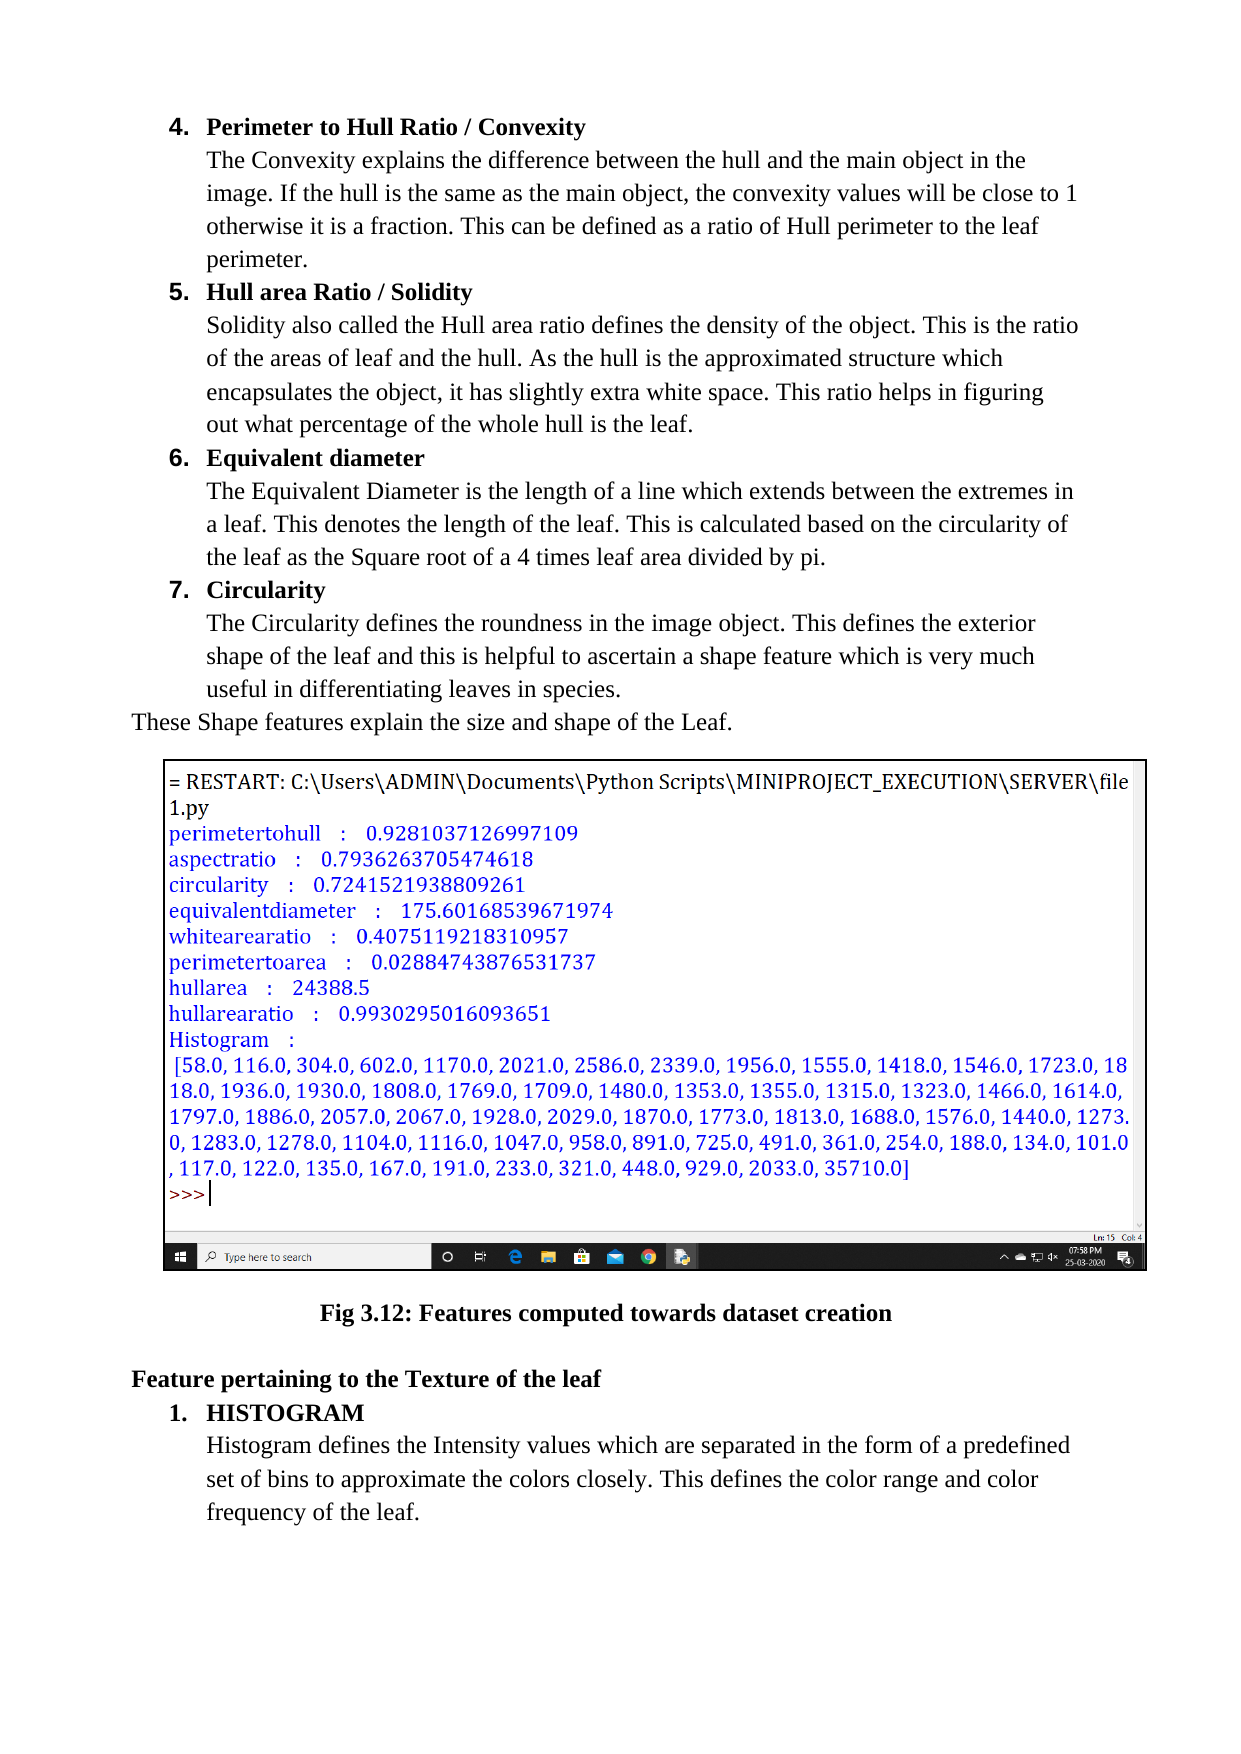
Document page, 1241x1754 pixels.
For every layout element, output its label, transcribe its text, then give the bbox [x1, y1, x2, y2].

list Perimeter to Hull Ratio / Convexity [169, 112, 1081, 141]
text The Equivalent Diameter is the length of a line which extends between the extremes in a leaf. This denotes the length of the leaf. This is calculated based on the circularity of the leaf as the Square root of a 4 times leaf area divided by pi. [206, 476, 1081, 571]
text Histogram defines the Intensity values which are separated in the form of a predefined set of bins to approximate the colors closely. This defines the color range and color frequency of the leaf. [206, 1431, 1081, 1525]
list Hull area Ratio / Solidity [169, 277, 1081, 306]
text These Shape features explain the size and shape of the Leaf. [131, 707, 1081, 736]
list Equivalent diameter [169, 443, 1081, 471]
list Circularity [169, 575, 1081, 604]
text The Convexity explains the difference between the hull and the main object in the image. If the hull is the same as the main object, the convexity values will be close to 1 otherwise it is a fraction. This can be defined as a ratio of Hull perimeter to the leaf perimeter. [206, 145, 1081, 273]
picture [165, 761, 1145, 1269]
list HISTOGRAM [169, 1398, 1081, 1426]
text Solidity also called the Hull area ratio defines the density of the object. This is the ratio of the areas of leaf and the hull. As the hull is the approximated structure which encapsulates the object, it has slightly extra white space. This ratio helps in figuring out what percentage of the whole hull is the leaf. [206, 311, 1081, 438]
text The Circularity defines the roundness in the image object. This defines the exterior shape of the leaf and this is helpful to ascertain a shape feature which is very much useful in differentiating leaves in species. [206, 608, 1081, 703]
text Feature pertaining to the Texture of the leaf [131, 1364, 1081, 1393]
